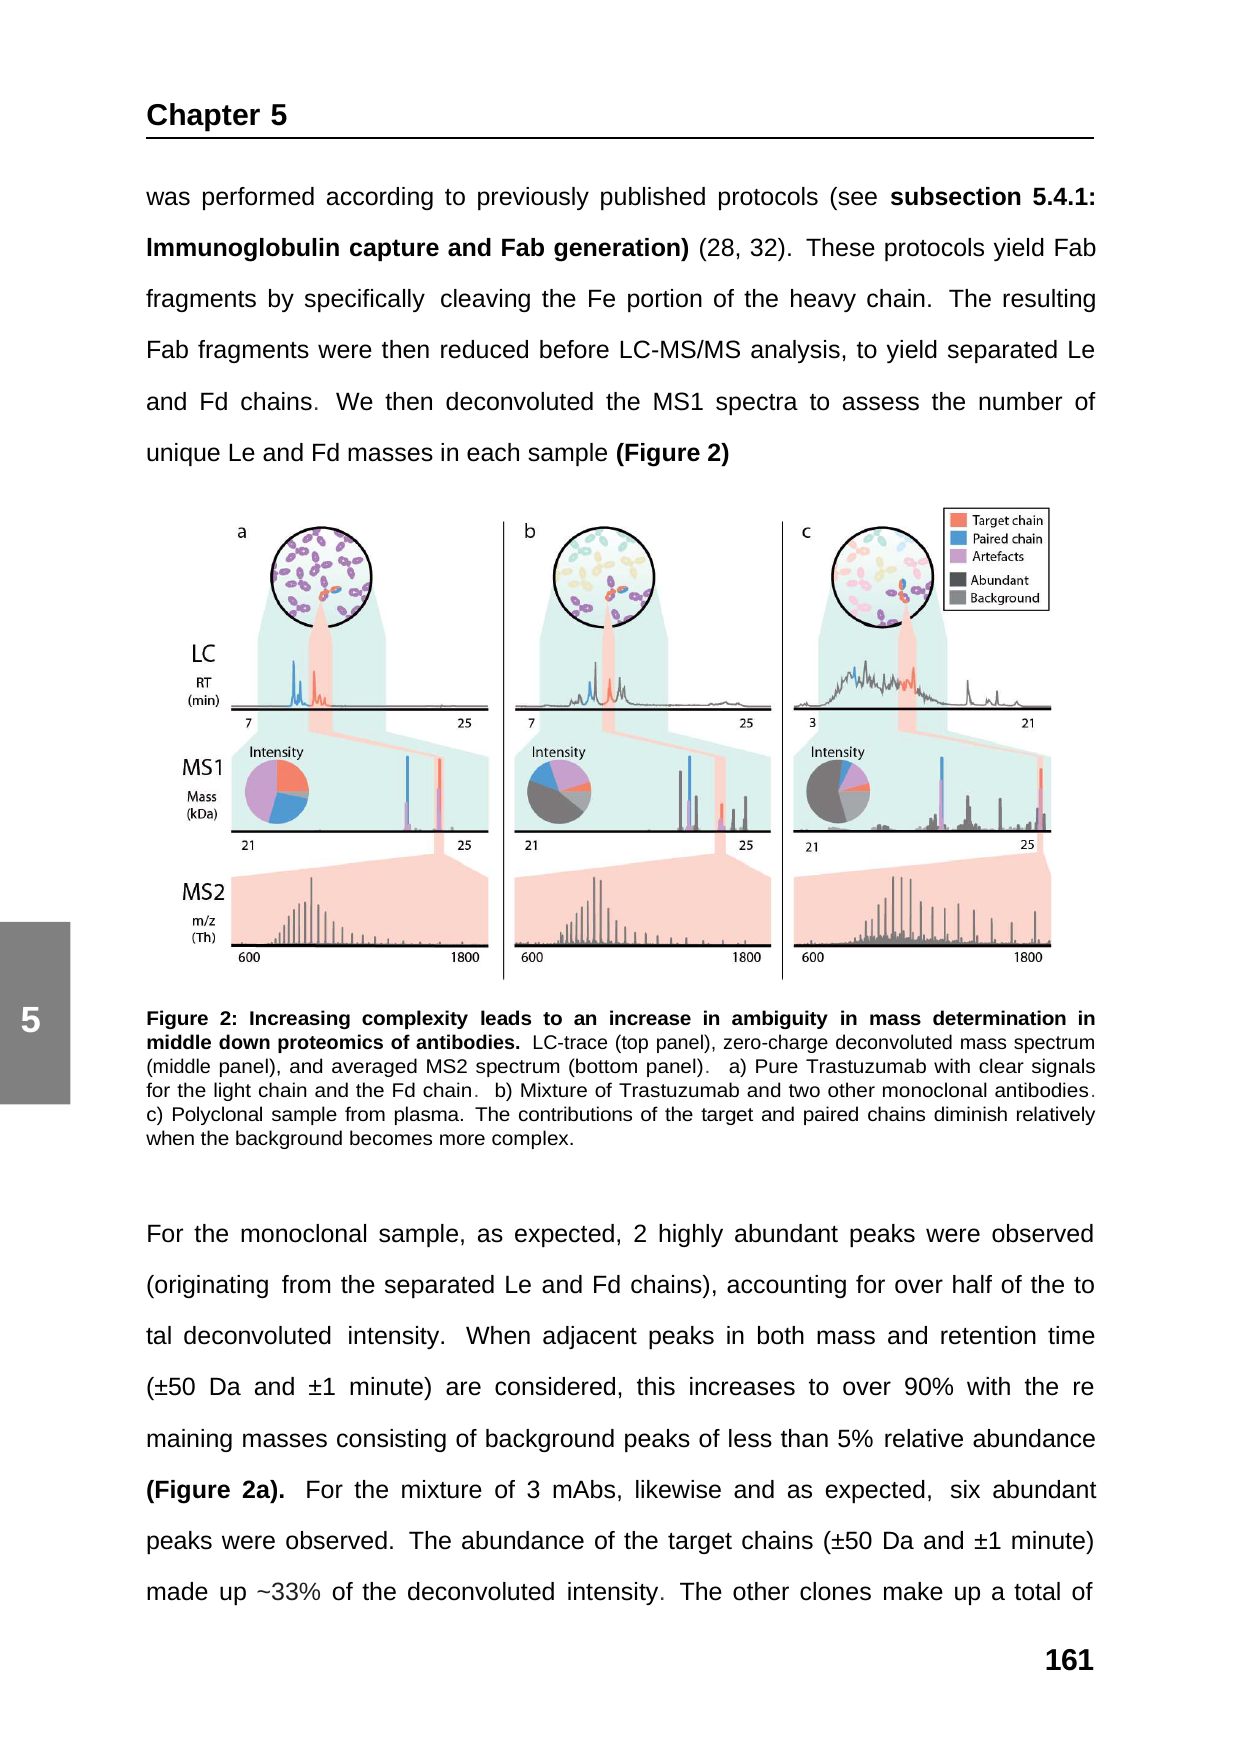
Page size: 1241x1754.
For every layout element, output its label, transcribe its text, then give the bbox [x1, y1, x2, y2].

text was performed according to previously published protocols (see subsection 5.4.1: lmmunoglobulin capture and Fab generation) (28, 32). These protocols yield Fab fragments by specifically cleaving the Fe portion of the heavy chain. The resulting Fab fragments were then reduced before LC-MS/MS analysis, to yield separated Le and Fd chains. We then deconvoluted the MS1 spectra to assess the number of unique Le and Fd masses in each sample (Figure 2) [146, 182, 1097, 467]
picture [181, 507, 1052, 531]
text Figure 2: Increasing complexity leads to an increase in ambiguity in mass determination in middle­ down proteomics of antibodies. LC-trace (top panel), zero-charge deconvoluted mass spectrum (middle panel), and averaged MS2 spectrum (bottom panel). a) Pure Trastuzumab with clear signals for the light chain and the Fd chain. b) Mixture of Trastuzumab and two other monoclonal antibodies. c) Polyclonal sample from plasma. The contributions of the target and paired chains diminish relatively when the background becomes more complex. [146, 531, 1096, 1150]
text For the monoclonal sample, as expected, 2 highly abundant peaks were observed (originating from the separated Le and Fd chains), accounting for over half of the to­ tal deconvoluted intensity. When adjacent peaks in both mass and retention time (±50 Da and ±1 minute) are considered, this increases to over 90% with the re­ maining masses consisting of background peaks of less than 5% relative abundance (Figure 2a). For the mixture of 3 mAbs, likewise and as expected, six abundant peaks were observed. The abundance of the target chains (±50 Da and ±1 minute) made up ~33% of the deconvoluted intensity. The other clones make up a total of [146, 1219, 1096, 1606]
